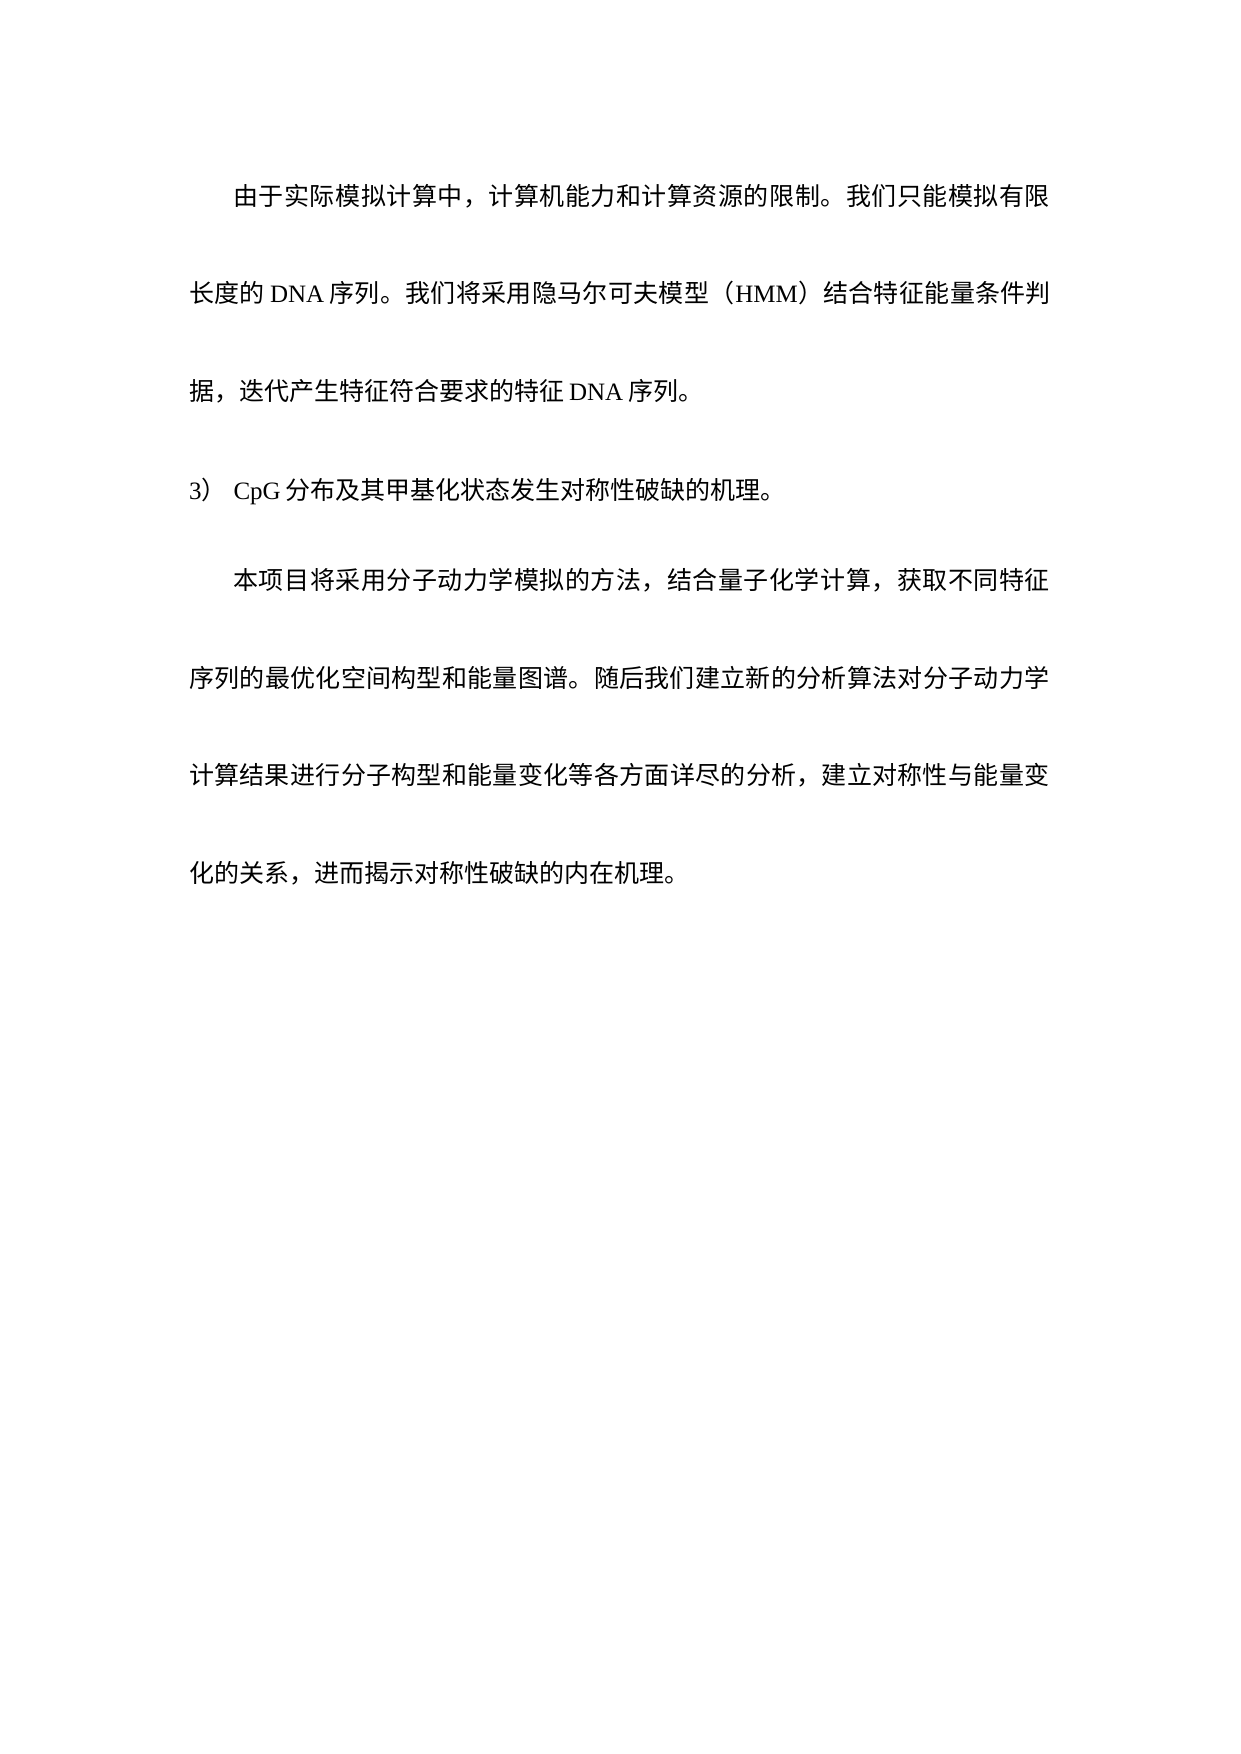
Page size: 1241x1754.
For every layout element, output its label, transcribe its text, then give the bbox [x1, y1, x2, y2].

text CpG分布及其甲基化状态发生对称性破缺的机理。 [189, 456, 1051, 521]
text 本项目将采用分子动力学模拟的方法，结合量子化学计算，获取不同特征序列的最优化空间构型和能量图谱。随后我们建立新的分析算法对分子动力学计算结果进行分子构型和能量变化等各方面详尽的分析，建立对称性与能量变化的关系，进而揭示对称性破缺的内在机理。 [189, 546, 1051, 904]
text 由于实际模拟计算中，计算机能力和计算资源的限制。我们只能模拟有限长度的DNA序列。我们将采用隐马尔可夫模型（HMM）结合特征能量条件判据，迭代产生特征符合要求的特征DNA序列。 [189, 162, 1051, 422]
